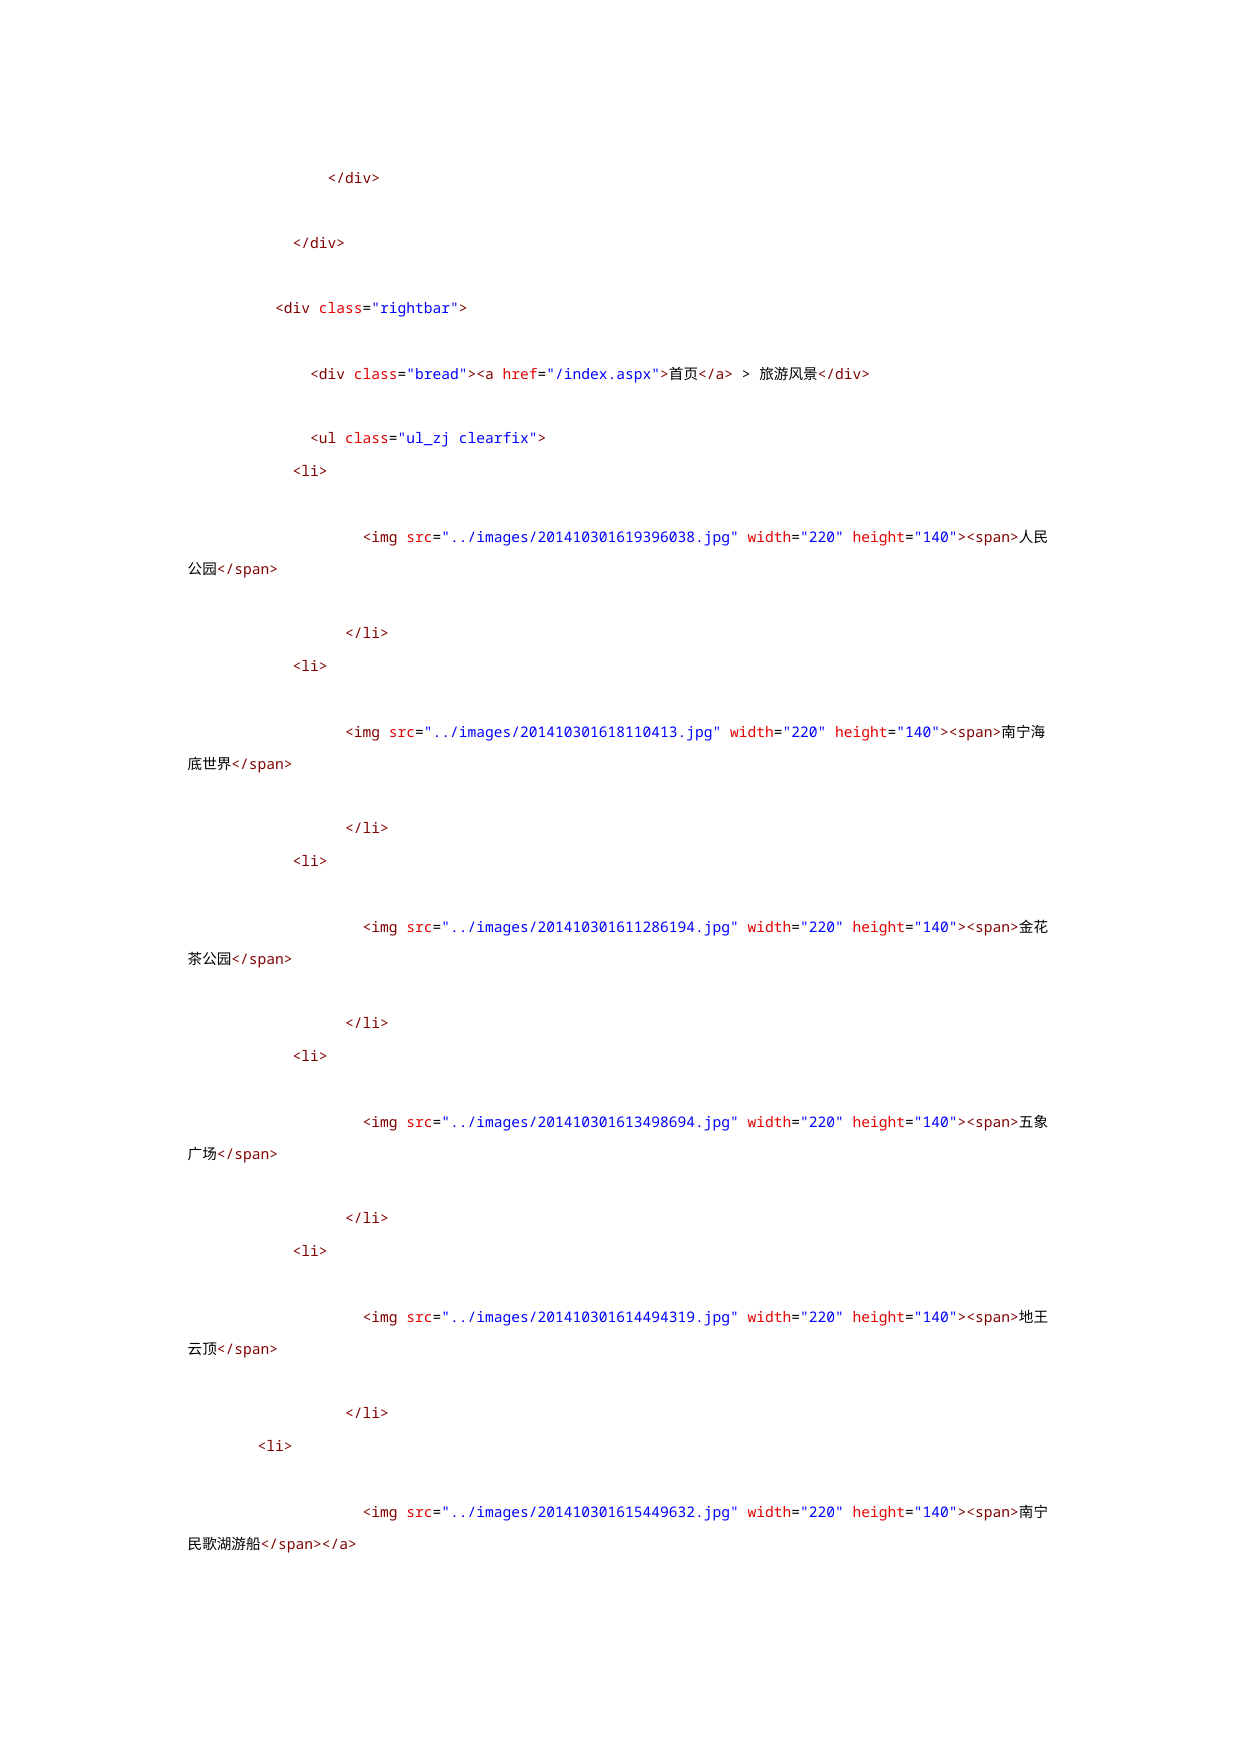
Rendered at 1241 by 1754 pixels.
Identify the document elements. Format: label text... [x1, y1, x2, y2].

text <li> [187, 1039, 1053, 1072]
text </div> [187, 227, 1053, 259]
text <li> [187, 1429, 1053, 1462]
text <img src="../images/201410301615449632.jpg" width="220" height="140"><span>南宁民歌湖游船</span></a> [187, 1494, 1053, 1559]
text <img src="../images/201410301618110413.jpg" width="220" height="140"><span>南宁海底世界</span> [187, 714, 1053, 779]
text <img src="../images/201410301613498694.jpg" width="220" height="140"><span>五象广场</span> [187, 1104, 1053, 1169]
text </li> [187, 617, 1053, 649]
text <div class="rightbar"> [187, 292, 1053, 324]
text <img src="../images/201410301619396038.jpg" width="220" height="140"><span>人民公园</span> [187, 519, 1053, 584]
text </li> [187, 1007, 1053, 1039]
text <img src="../images/201410301614494319.jpg" width="220" height="140"><span>地王云顶</span> [187, 1299, 1053, 1364]
text <img src="../images/201410301611286194.jpg" width="220" height="140"><span>金花茶公园</span> [187, 909, 1053, 974]
text <div class="bread"><a href="/index.aspx">首页</a> > 旅游风景</div> [187, 357, 1053, 389]
text </li> [187, 812, 1053, 844]
text </li> [187, 1397, 1053, 1429]
text <li> [187, 649, 1053, 682]
text <li> [187, 454, 1053, 487]
text </div> [187, 162, 1053, 194]
text <li> [187, 844, 1053, 877]
text </li> [187, 1202, 1053, 1234]
text <li> [187, 1234, 1053, 1267]
text <ul class="ul_zj clearfix"> [187, 422, 1053, 454]
